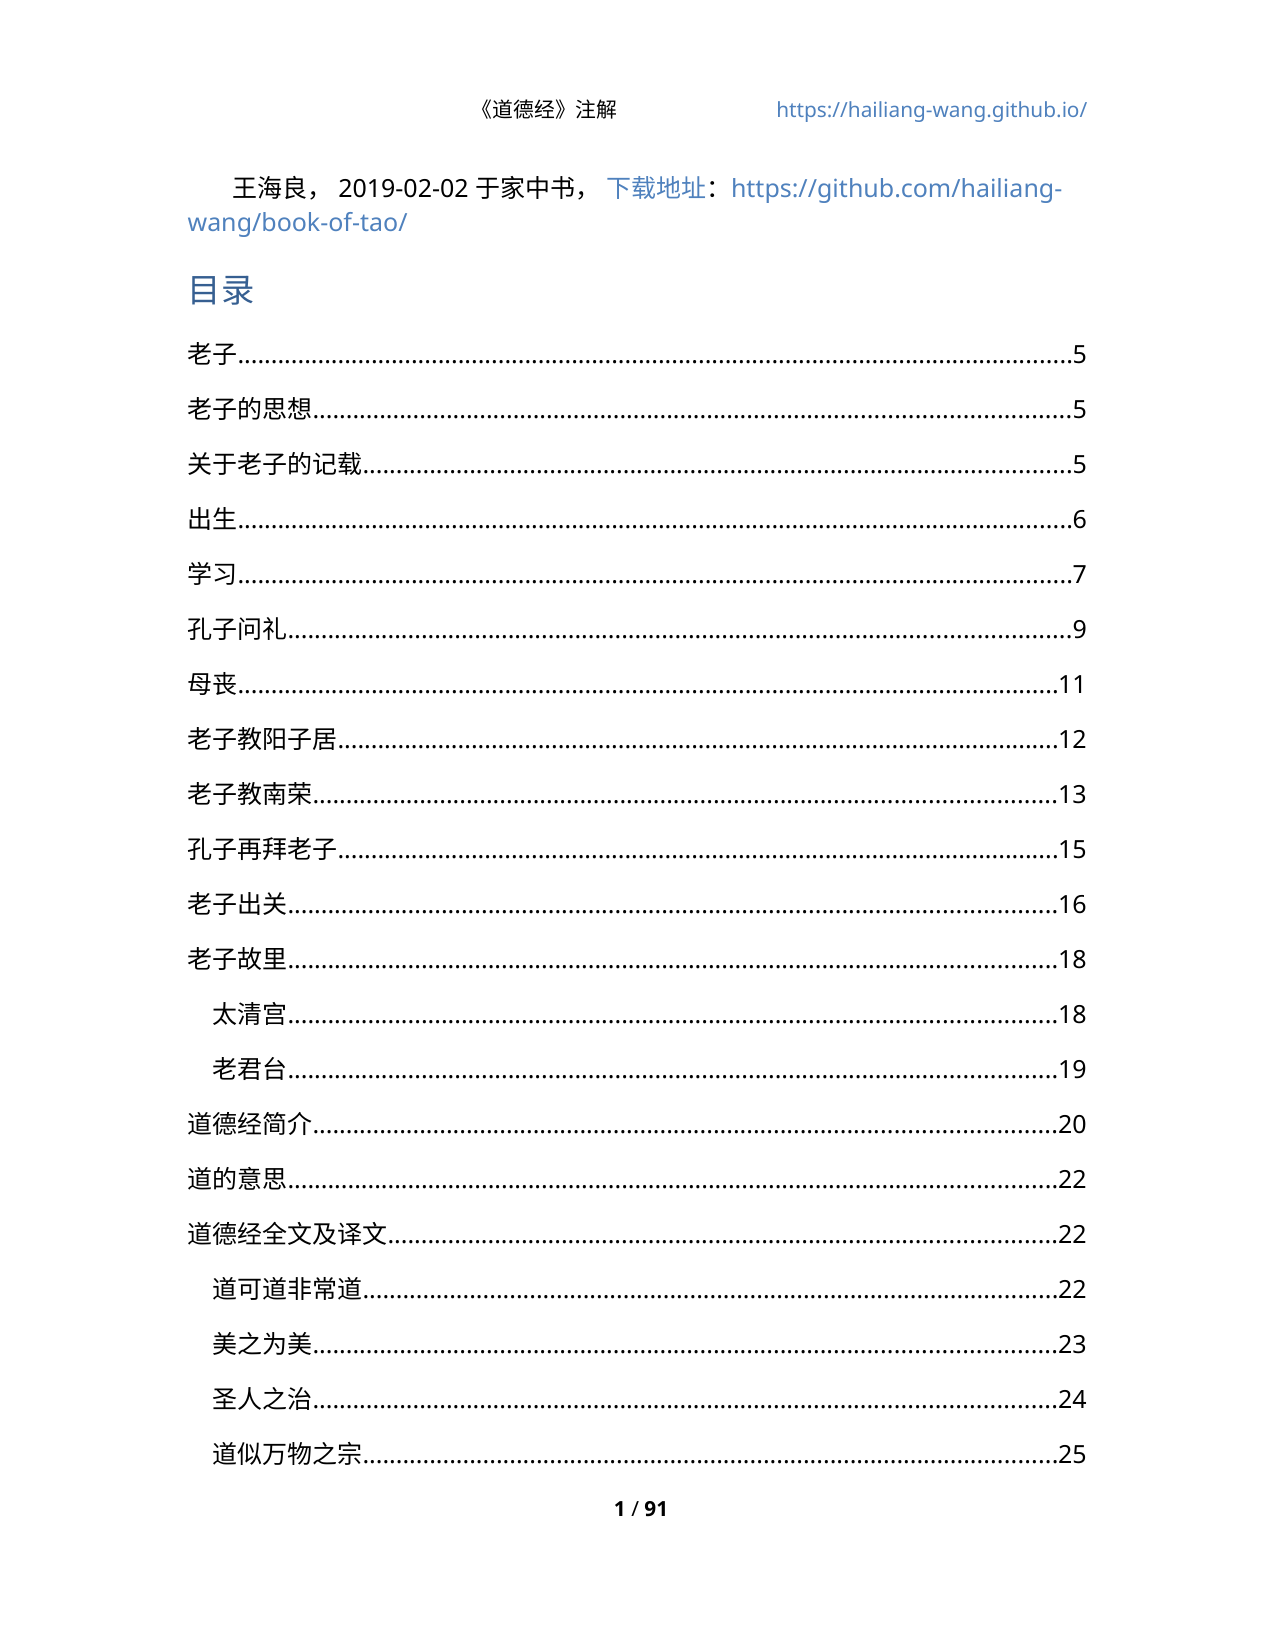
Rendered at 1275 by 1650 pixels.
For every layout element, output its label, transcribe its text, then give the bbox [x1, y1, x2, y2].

text 王海良， 2019-02-02 于家中书， 下载地址：https://github.com/hailiang-wang/book-of-tao/ [187, 169, 1087, 239]
